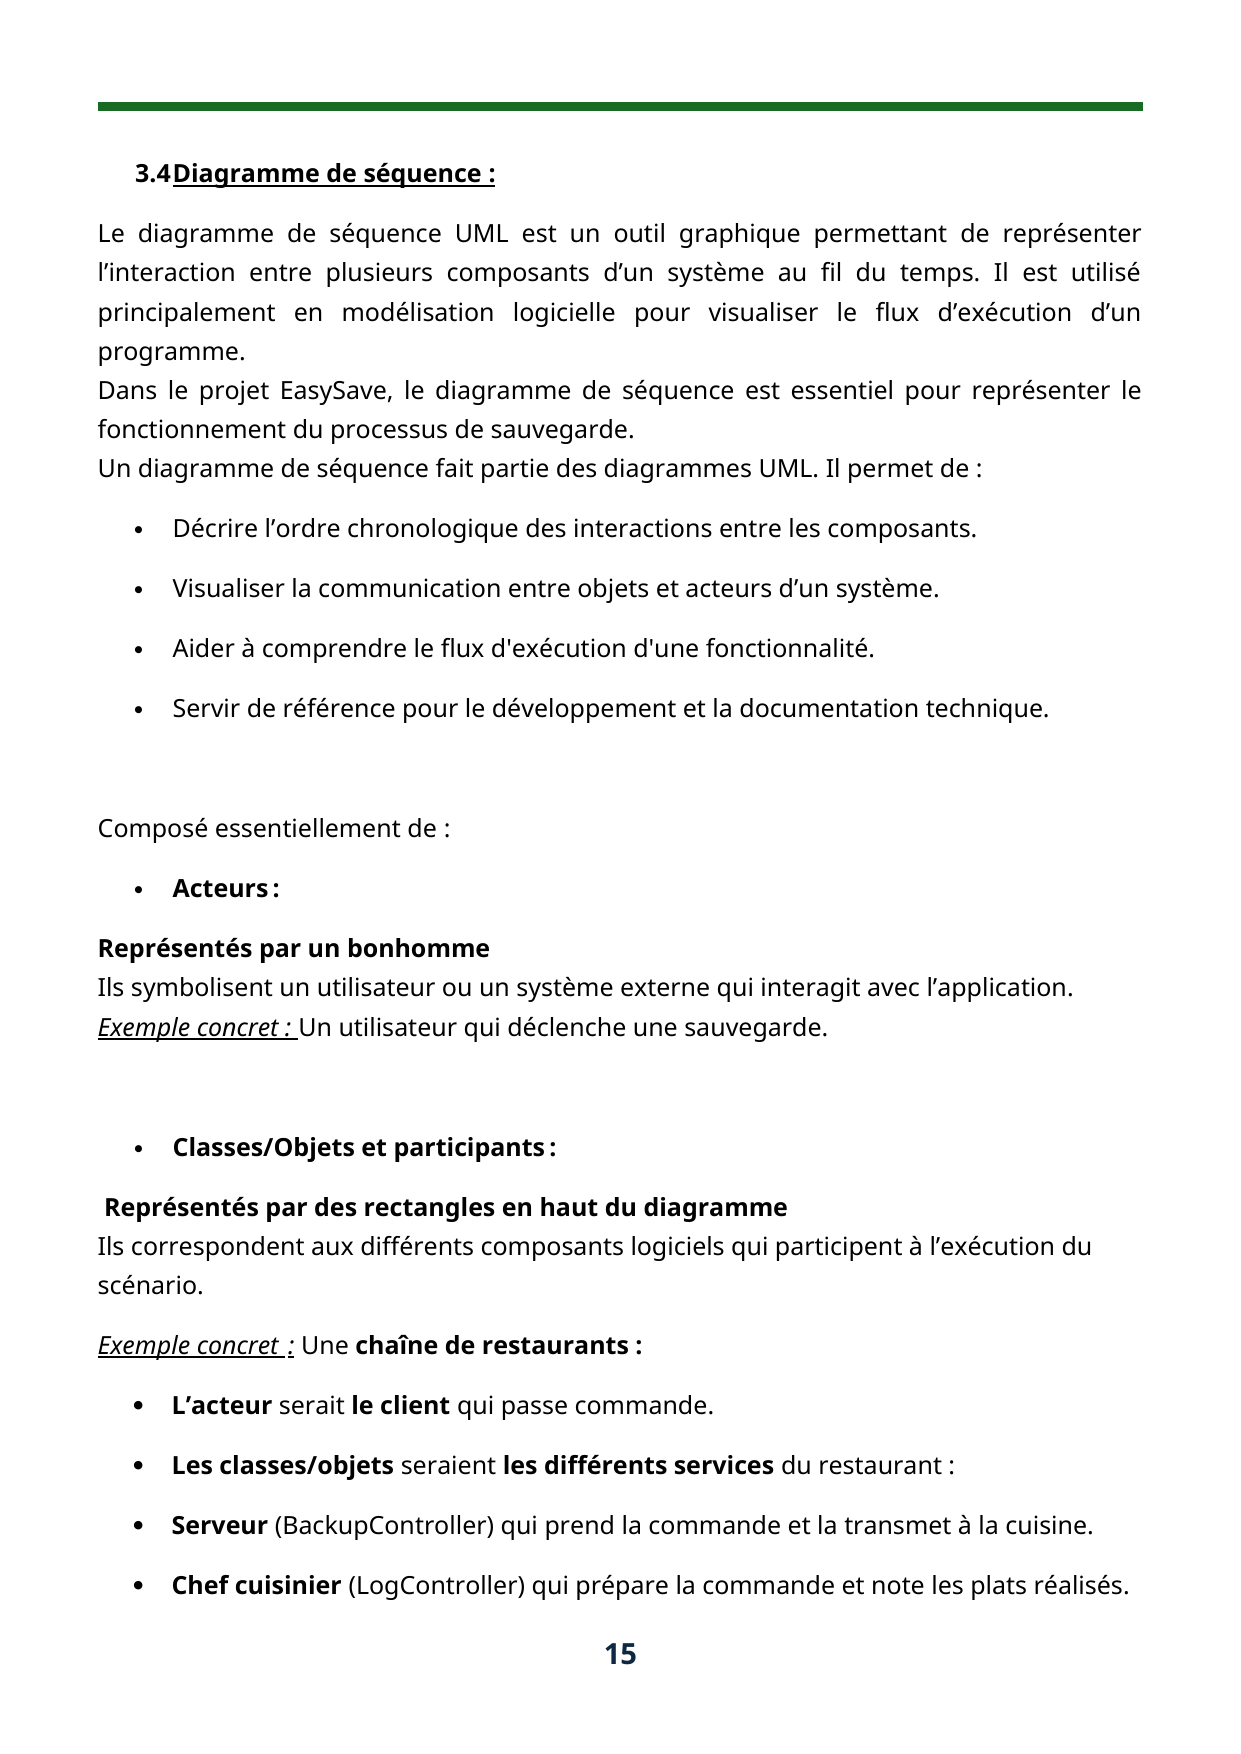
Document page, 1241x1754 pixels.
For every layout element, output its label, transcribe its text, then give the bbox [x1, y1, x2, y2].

list Classes/Objets et participants : [135, 1129, 1143, 1163]
list Les classes/objets seraient les différents services du restaurant : [134, 1448, 1143, 1482]
list Visualiser la communication entre objets et acteurs d’un système. [135, 571, 1143, 605]
list Décrire l’ordre chronologique des interactions entre les composants. [135, 511, 1143, 545]
text Le diagramme de séquence UML est un outil graphique permettant de représenter l’interaction entre plusieurs composants d’un système au fil du temps. Il est utilisé principalement en modélisation logicielle pour visualiser le flux d’exécution d’un programme. [97, 216, 1143, 367]
text Représentés par un bonhomme Ils symbolisent un utilisateur ou un système externe qui interagit avec l’application. Exemple concret : Un utilisateur qui déclenche une sauvegarde. [97, 931, 1143, 1043]
text Un diagramme de séquence fait partie des diagrammes UML. Il permet de : [97, 451, 1143, 485]
list Diagramme de séquence : [135, 156, 1143, 190]
list Chef cuisinier (LogController) qui prépare la commande et note les plats réalisés. [134, 1568, 1143, 1602]
text Dans le projet EasySave, le diagramme de séquence est essentiel pour représenter le fonctionnement du processus de sauvegarde. [97, 373, 1143, 446]
list Aider à comprendre le flux d'exécution d'une fonctionnalité. [135, 631, 1143, 665]
text Composé essentiellement de : [97, 811, 1143, 845]
text Représentés par des rectangles en haut du diagramme Ils correspondent aux différents composants logiciels qui participent à l’exécution du scénario. [97, 1189, 1143, 1302]
list Acteurs : [135, 871, 1143, 905]
text Exemple concret : Une chaîne de restaurants : [97, 1328, 1143, 1362]
list Serveur (BackupController) qui prend la commande et la transmet à la cuisine. [134, 1508, 1143, 1542]
list Servir de référence pour le développement et la documentation technique. [135, 691, 1143, 725]
list L’acteur serait le client qui passe commande. [134, 1388, 1143, 1422]
